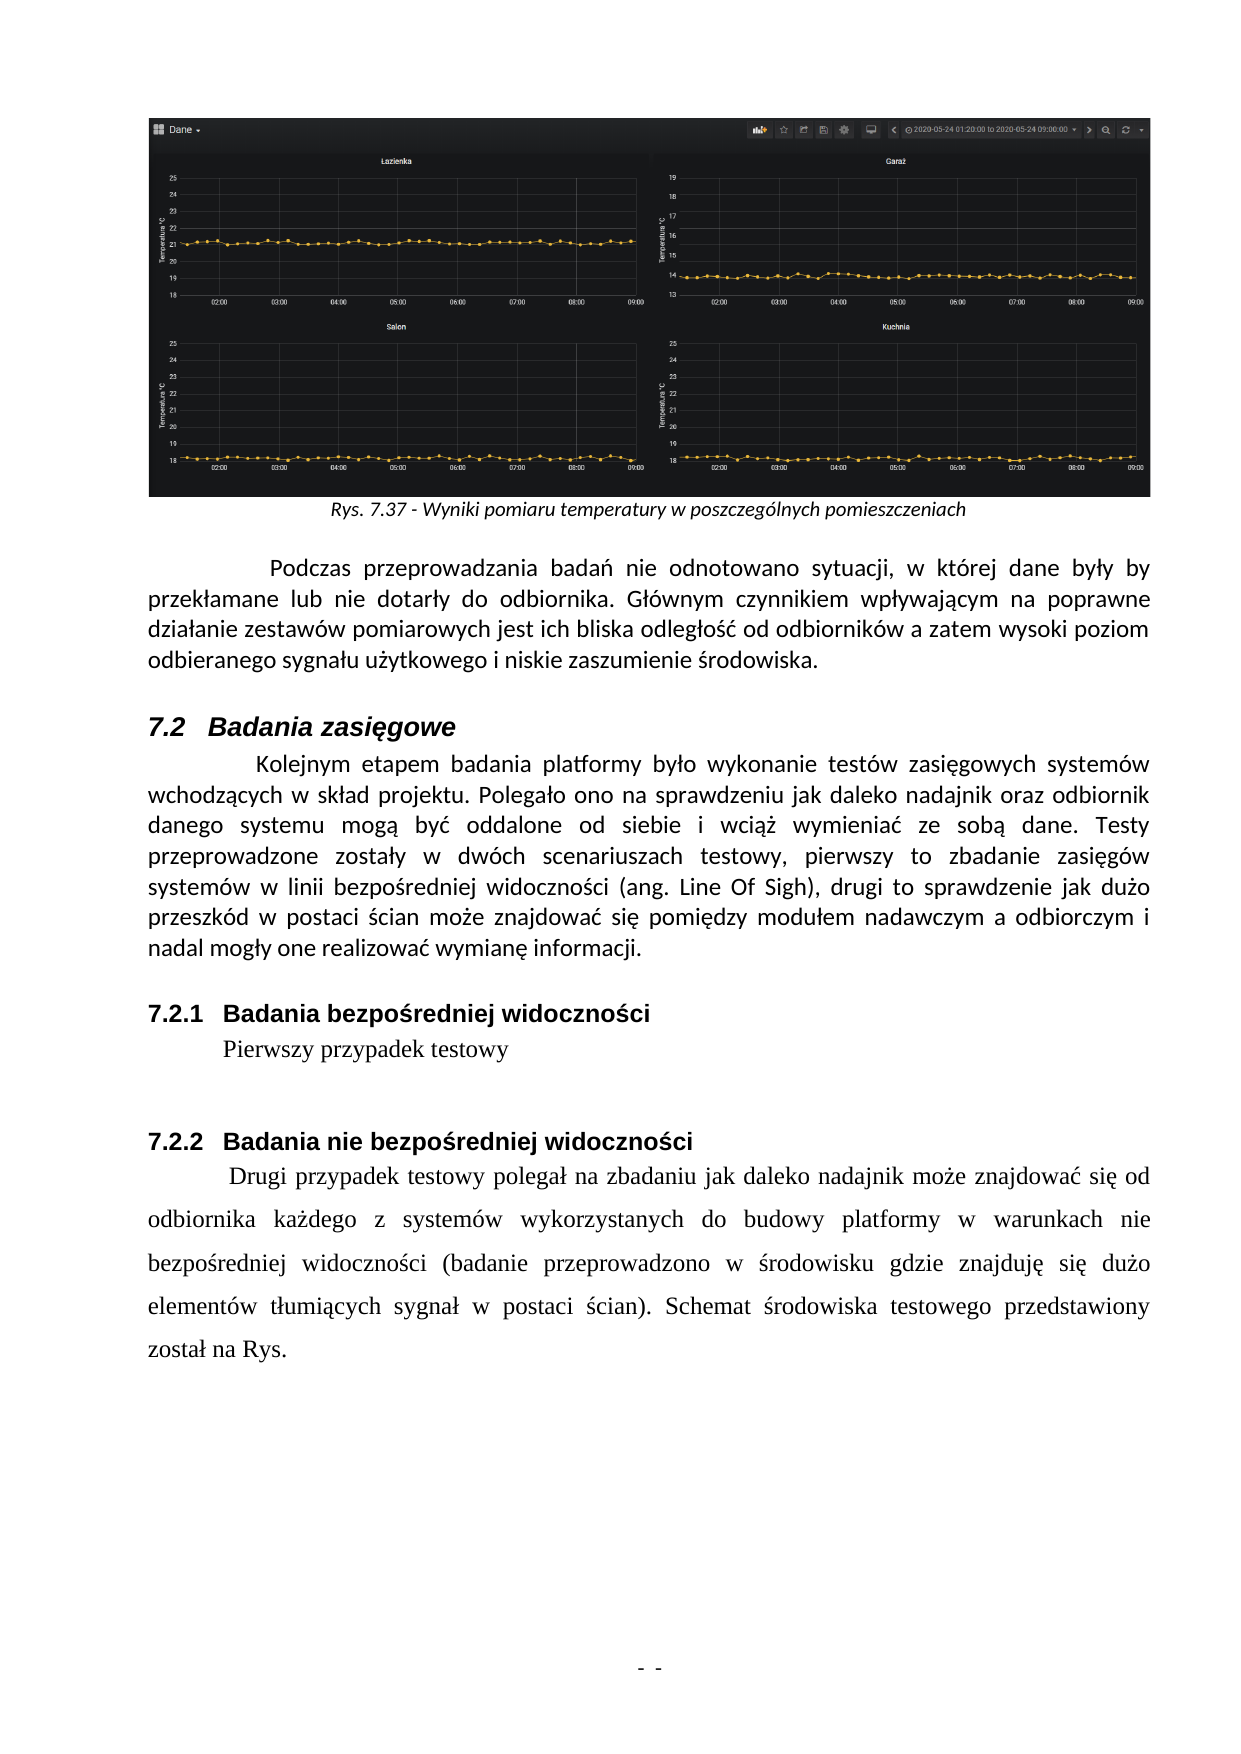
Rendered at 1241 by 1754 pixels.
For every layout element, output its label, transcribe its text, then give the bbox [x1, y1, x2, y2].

text Drugi przypadek testowy polegał na zbadaniu jak daleko nadajnik może znajdować się od odbiornika każdego z systemów wykorzystanych do budowy platformy w warunkach nie bezpośredniej widoczności (badanie przeprowadzono w środowisku gdzie znajduję się dużo elementów tłumiących sygnał w postaci ścian). Schemat środowiska testowego przedstawiony został na Rys. [148, 1161, 1152, 1363]
subtitle Badania bezpośredniej widoczności [148, 999, 1152, 1028]
text Podczas przeprowadzania badań nie odnotowano sytuacji, w której dane były by przekłamane lub nie dotarły do odbiornika. Głównym czynnikiem wpływającym na poprawne działanie zestawów pomiarowych jest ich bliska odległość od odbiorników a zatem wysoki poziom odbieranego sygnału użytkowego i niskie zaszumienie środowiska. [148, 552, 1152, 674]
text Kolejnym etapem badania platformy było wykonanie testów zasięgowych systemów wchodzących w skład projektu. Polegało ono na sprawdzeniu jak daleko nadajnik oraz odbiornik danego systemu mogą być oddalone od siebie i wciąż wymieniać ze sobą dane. Testy przeprowadzone zostały w dwóch scenariuszach testowy, pierwszy to zbadanie zasięgów systemów w linii bezpośredniej widoczności (ang. Line Of Sigh), drugi to sprawdzenie jak dużo przeszkód w postaci ścian może znajdować się pomiędzy modułem nadawczym a odbiorczym i nadal mogły one realizować wymianę informacji. [148, 748, 1152, 962]
subtitle Badania nie bezpośredniej widoczności [148, 1126, 1152, 1155]
picture [148, 118, 1151, 497]
subtitle Badania zasięgowe [148, 711, 1152, 742]
text Pierwszy przypadek testowy [223, 1034, 1152, 1063]
